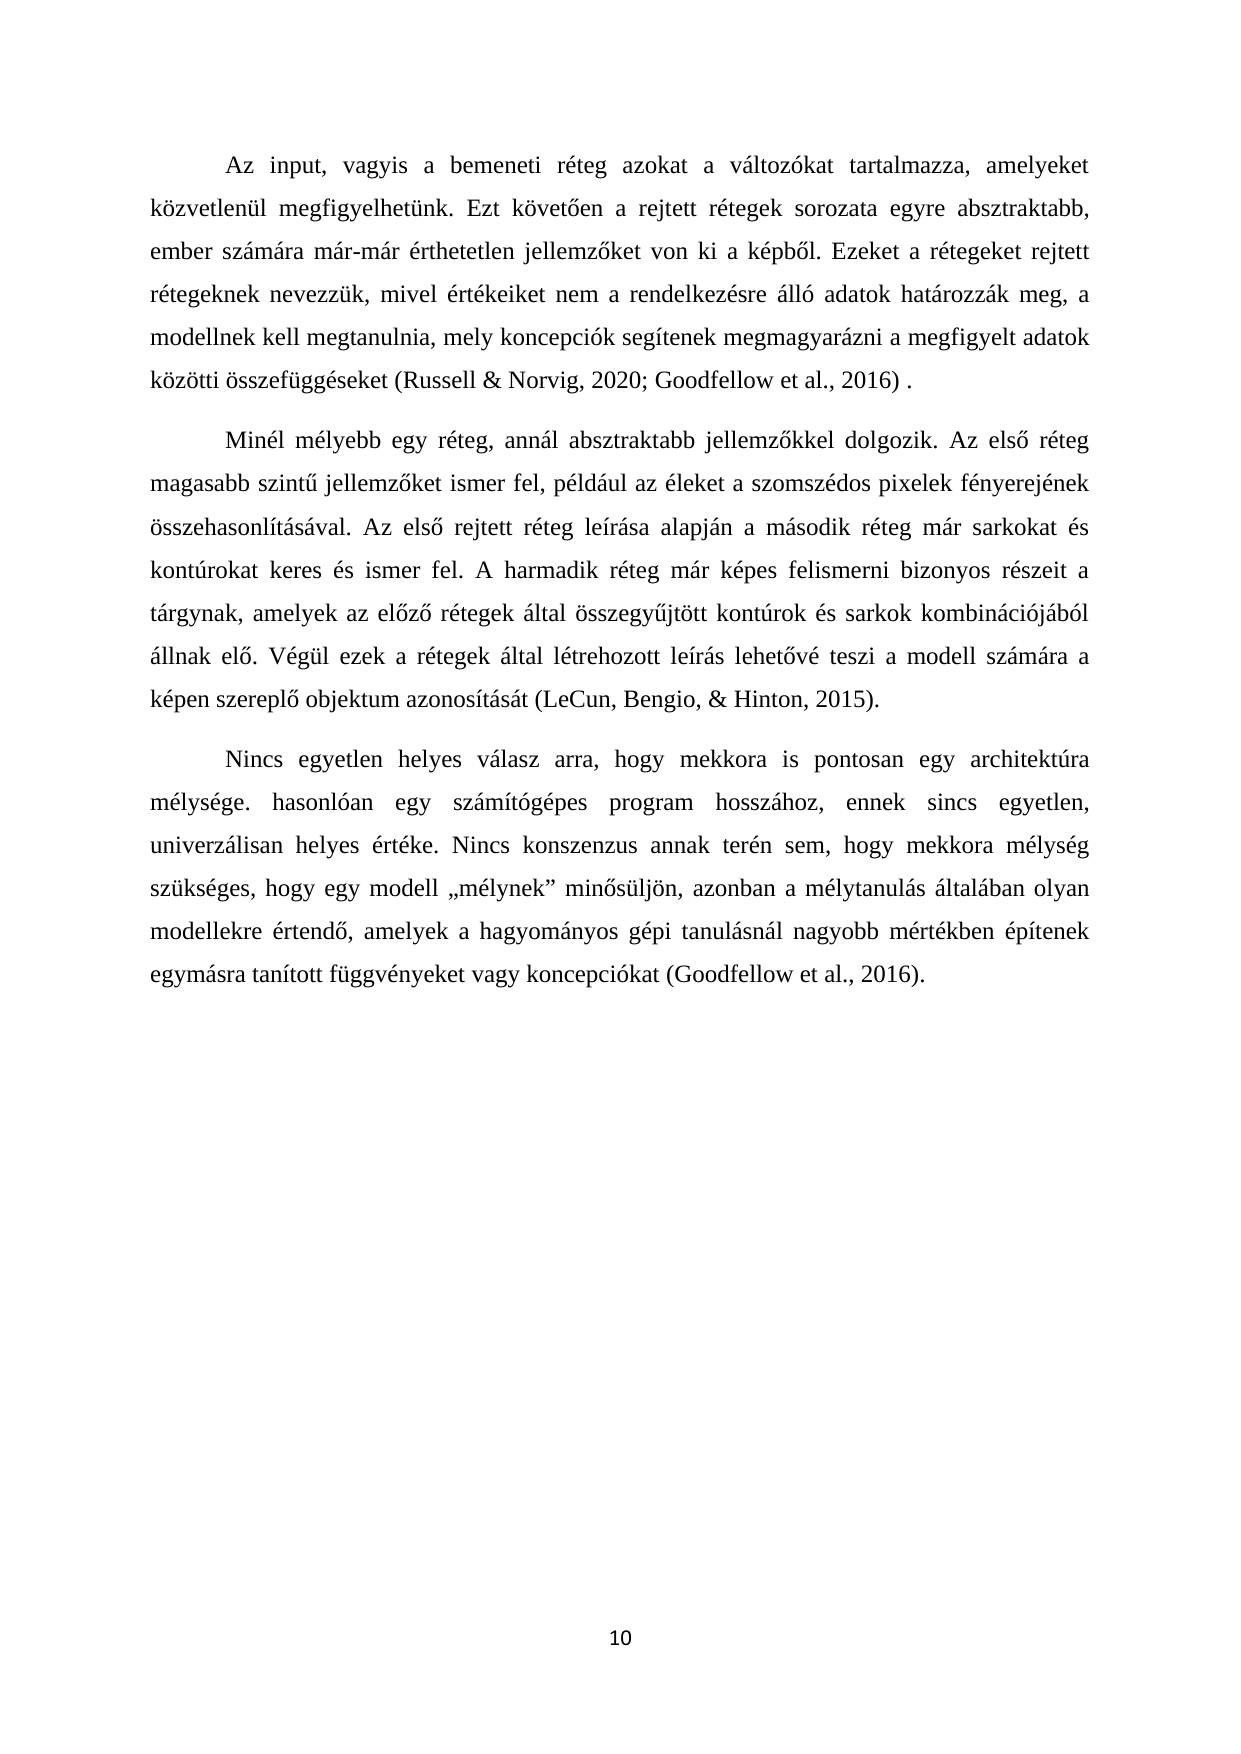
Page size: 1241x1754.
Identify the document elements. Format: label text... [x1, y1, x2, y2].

text Minél mélyebb egy réteg, annál absztraktabb jellemzőkkel dolgozik. Az első réteg magasabb szintű jellemzőket ismer fel, például az éleket a szomszédos pixelek fényerejének összehasonlításával. Az első rejtett réteg leírása alapján a második réteg már sarkokat és kontúrokat keres és ismer fel. A harmadik réteg már képes felismerni bizonyos részeit a tárgynak, amelyek az előző rétegek által összegyűjtött kontúrok és sarkok kombinációjából állnak elő. Végül ezek a rétegek által létrehozott leírás lehetővé teszi a modell számára a képen szereplő objektum azonosítását (LeCun, Bengio, & Hinton, 2015). [150, 425, 1090, 713]
text Az input, vagyis a bemeneti réteg azokat a változókat tartalmazza, amelyeket közvetlenül megfigyelhetünk. Ezt követően a rejtett rétegek sorozata egyre absztraktabb, ember számára már-már érthetetlen jellemzőket von ki a képből. Ezeket a rétegeket rejtett rétegeknek nevezzük, mivel értékeiket nem a rendelkezésre álló adatok határozzák meg, a modellnek kell megtanulnia, mely koncepciók segítenek megmagyarázni a megfigyelt adatok közötti összefüggéseket (Russell & Norvig, 2020; Goodfellow et al., 2016) . [150, 150, 1090, 394]
text Nincs egyetlen helyes válasz arra, hogy mekkora is pontosan egy architektúra mélysége. hasonlóan egy számítógépes program hosszához, ennek sincs egyetlen, univerzálisan helyes értéke. Nincs konszenzus annak terén sem, hogy mekkora mélység szükséges, hogy egy modell „mélynek” minősüljön, azonban a mélytanulás általában olyan modellekre értendő, amelyek a hagyományos gépi tanulásnál nagyobb mértékben építenek egymásra tanított függvényeket vagy koncepciókat (Goodfellow et al., 2016). [150, 744, 1090, 988]
